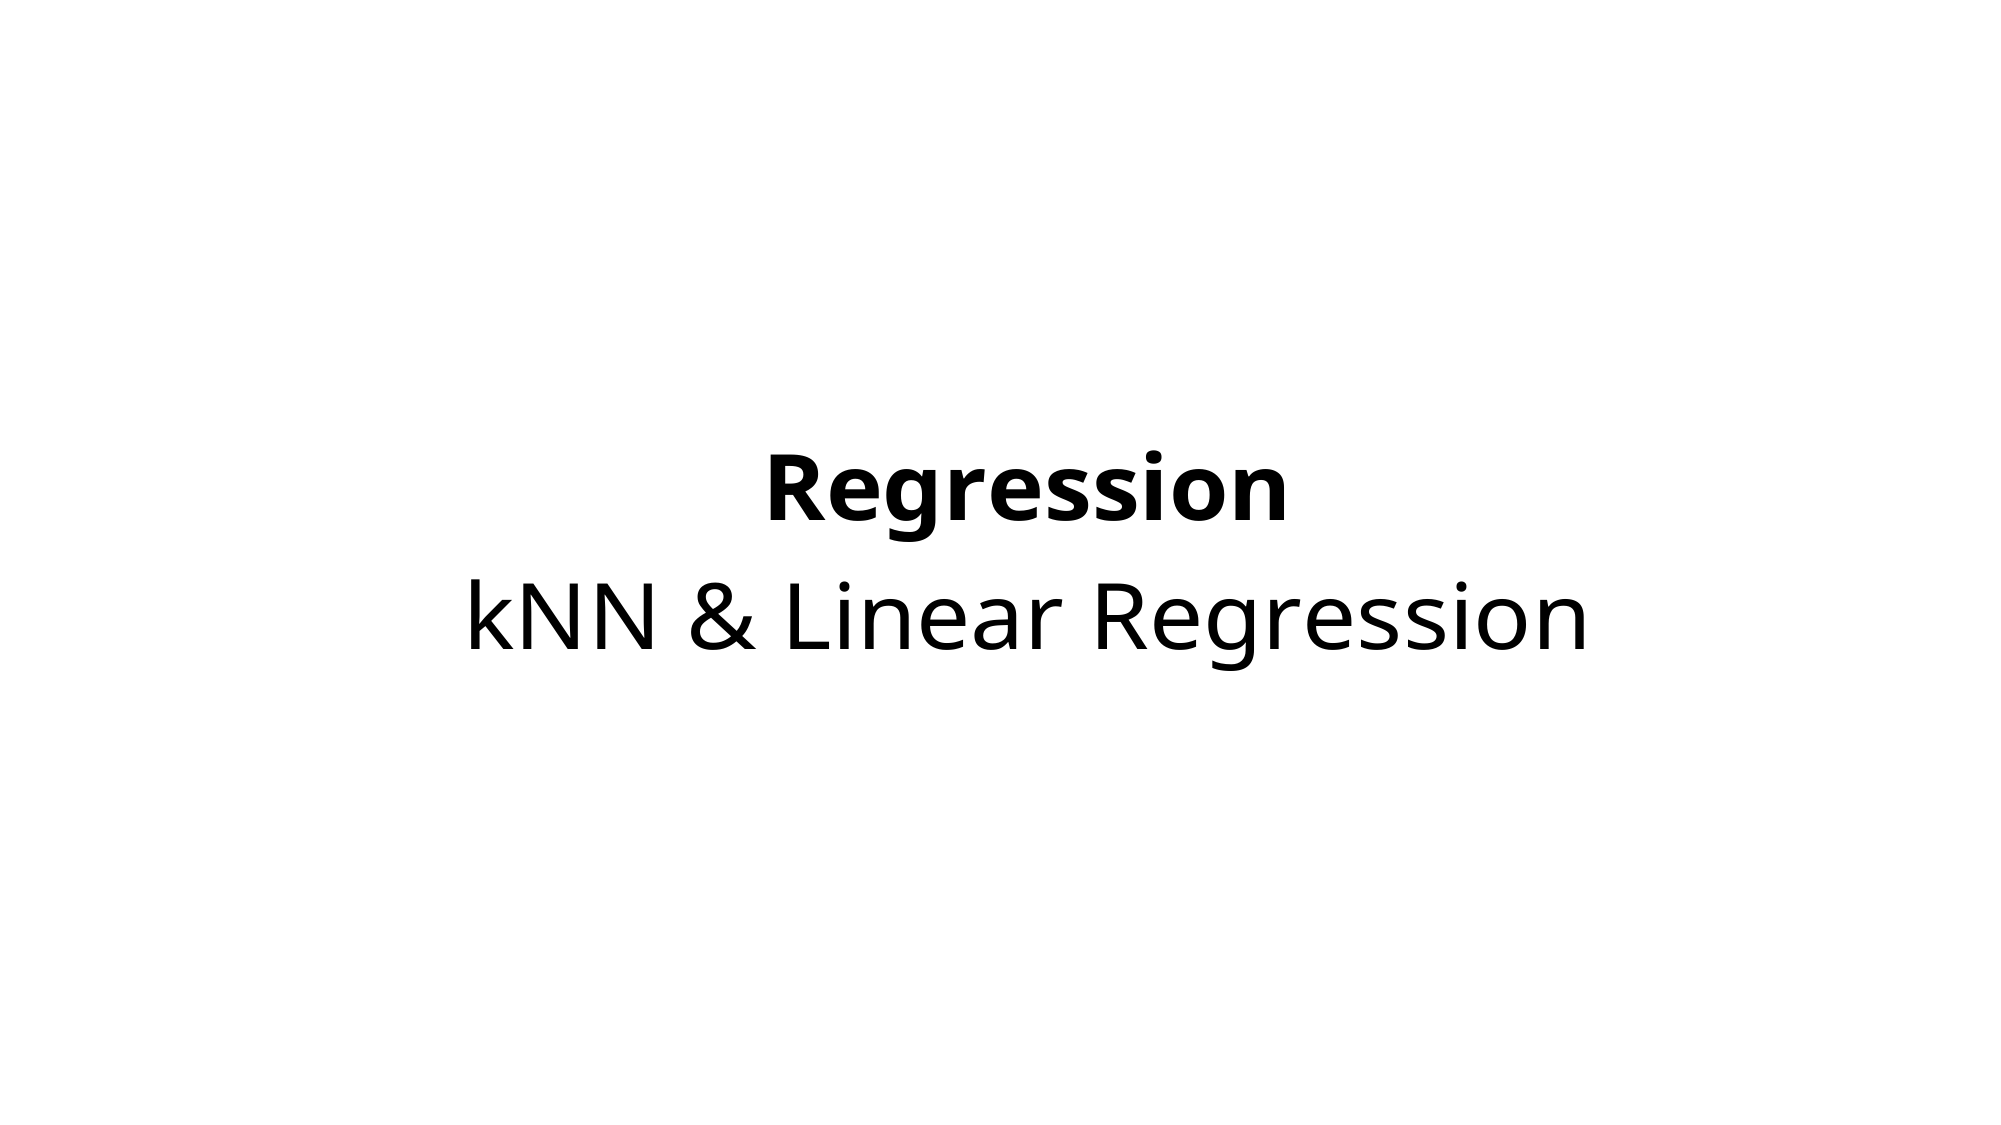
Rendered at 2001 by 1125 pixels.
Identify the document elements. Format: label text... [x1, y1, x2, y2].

subtitle Regression [504, 423, 1549, 547]
subtitle kNN & Linear Regression [89, 551, 1966, 676]
